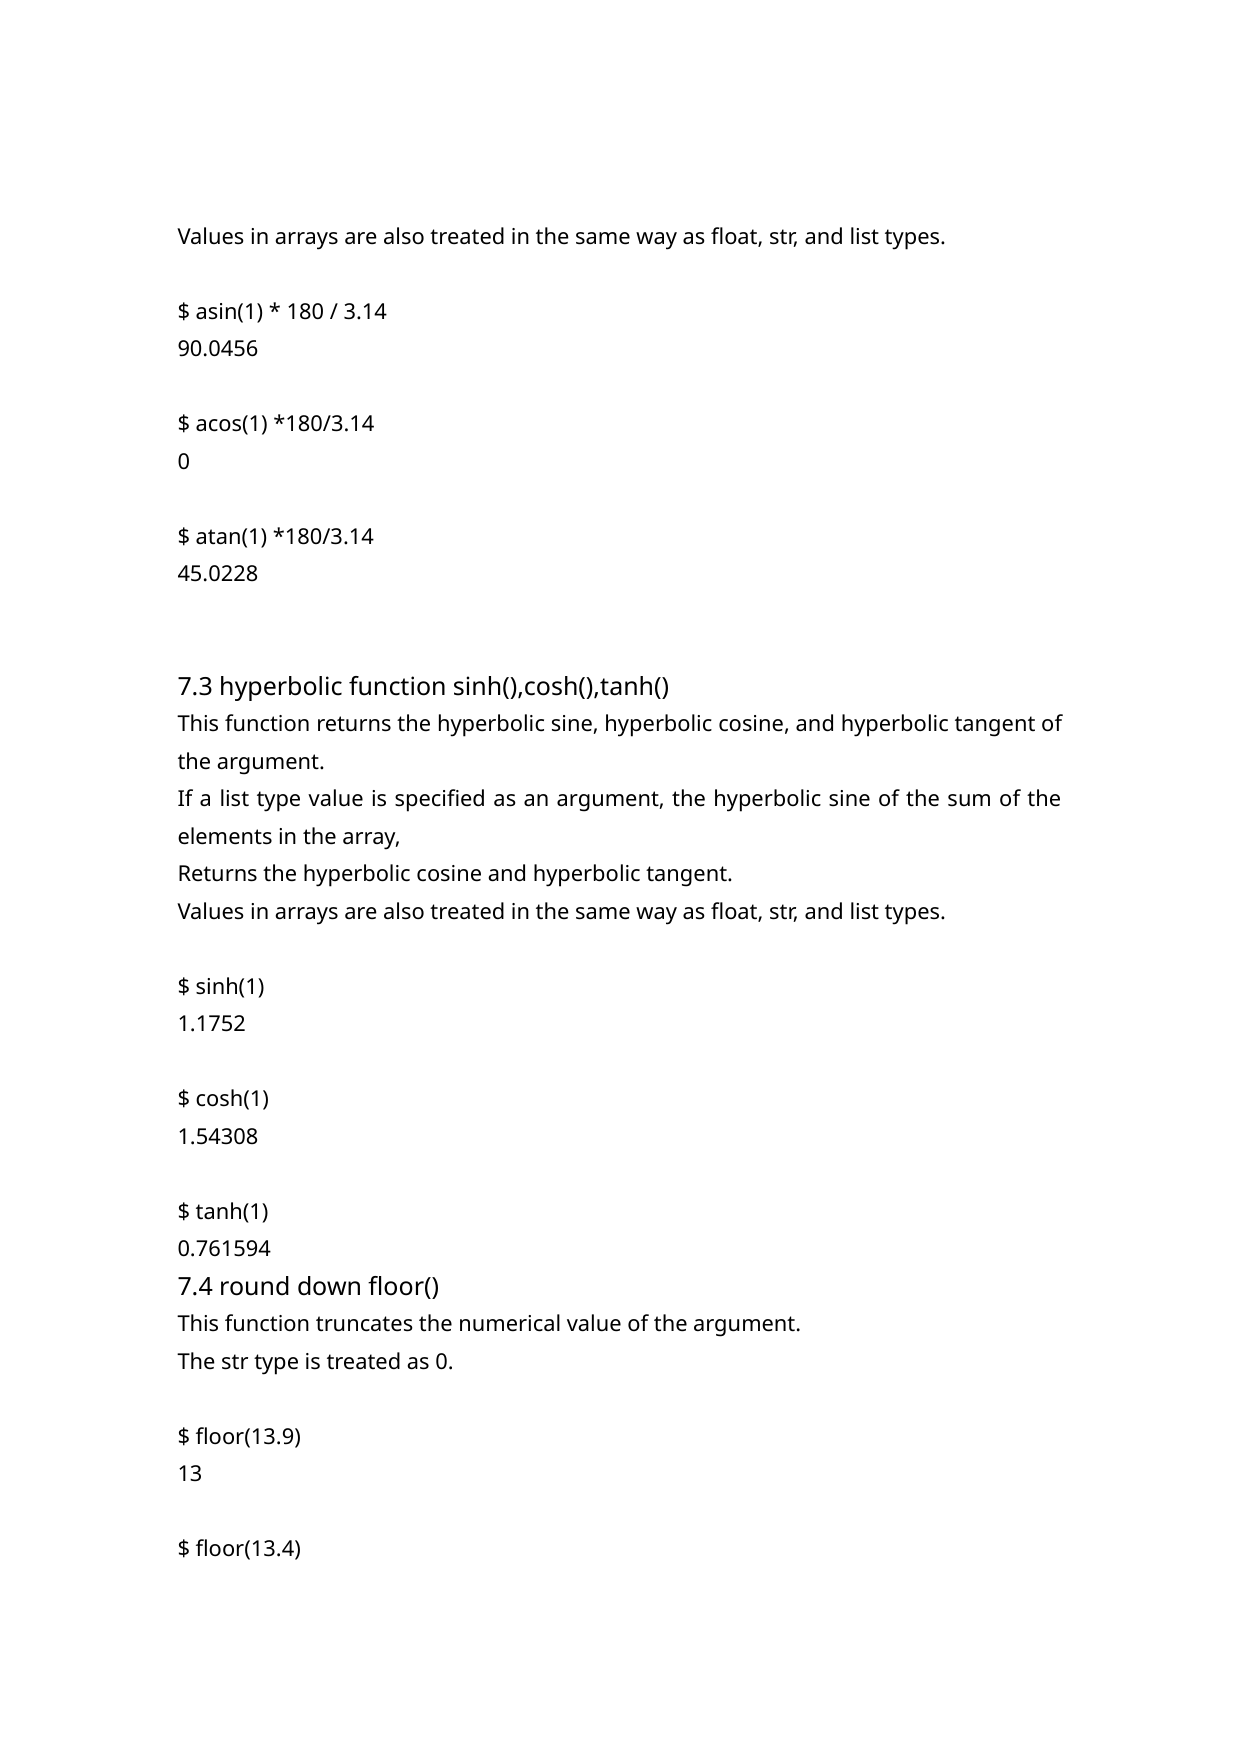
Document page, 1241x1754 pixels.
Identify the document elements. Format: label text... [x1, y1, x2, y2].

text $ floor(13.4) [177, 1529, 1063, 1567]
text 0.761594 [177, 1229, 1063, 1267]
text $ sinh(1) [177, 967, 1063, 1004]
text Values in arrays are also treated in the same way as float, str, and list types. [177, 892, 1063, 929]
text Returns the hyperbolic cosine and hyperbolic tangent. [177, 854, 1063, 892]
text 90.0456 [177, 329, 1063, 367]
text Values in arrays are also treated in the same way as float, str, and list types. [177, 217, 1063, 254]
subtitle 7.4 round down floor() [177, 1267, 1063, 1304]
text 1.1752 [177, 1004, 1063, 1042]
text $ asin(1) * 180 / 3.14 [177, 292, 1063, 329]
text $ floor(13.9) [177, 1417, 1063, 1454]
text $ tanh(1) [177, 1192, 1063, 1229]
text If a list type value is specified as an argument, the hyperbolic sine of the sum of the elements in the array, [177, 779, 1063, 854]
text This function returns the hyperbolic sine, hyperbolic cosine, and hyperbolic tangent of the argument. [177, 704, 1063, 779]
text $ acos(1) *180/3.14 [177, 404, 1063, 442]
text The str type is treated as 0. [177, 1342, 1063, 1379]
text $ atan(1) *180/3.14 [177, 517, 1063, 554]
text This function truncates the numerical value of the argument. [177, 1304, 1063, 1342]
text $ cosh(1) [177, 1079, 1063, 1117]
text 0 [177, 442, 1063, 479]
text 1.54308 [177, 1117, 1063, 1154]
text 45.0228 [177, 554, 1063, 592]
subtitle 7.3 hyperbolic function sinh(),cosh(),tanh() [177, 667, 1063, 704]
text 13 [177, 1454, 1063, 1492]
